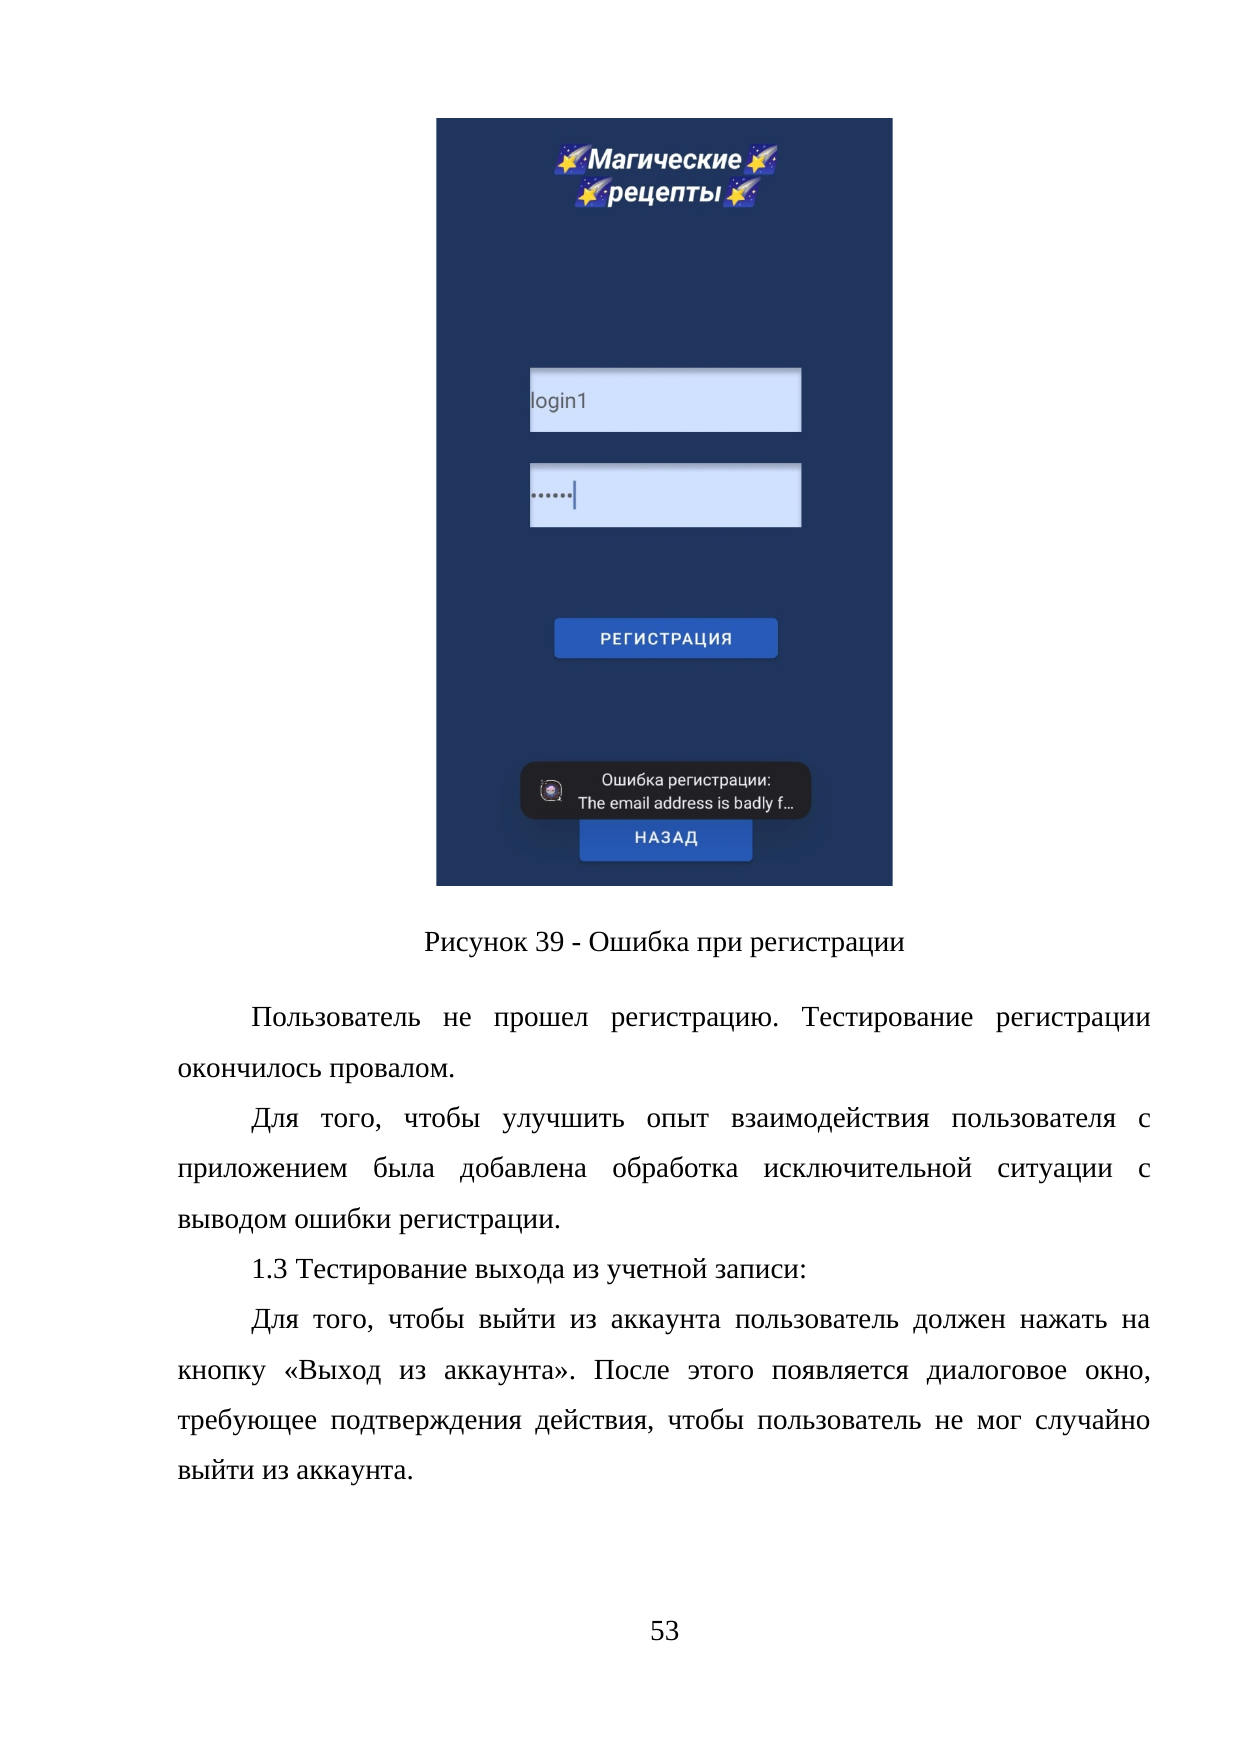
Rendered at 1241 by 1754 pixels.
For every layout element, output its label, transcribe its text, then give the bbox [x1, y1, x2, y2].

picture [436, 118, 893, 886]
text Для того, чтобы улучшить опыт взаимодействия пользователя с приложением была добавлена обработка исключительной ситуации с выводом ошибки регистрации. [177, 1100, 1152, 1234]
text Пользователь не прошел регистрацию. Тестирование регистрации окончилось провалом. [177, 999, 1152, 1083]
text 1.3 Тестирование выхода из учетной записи: [177, 1251, 1152, 1285]
text Для того, чтобы выйти из аккаунта пользователь должен нажать на кнопку «Выход из аккаунта». После этого появляется диалоговое окно, требующее подтверждения действия, чтобы пользователь не мог случайно выйти из аккаунта. [177, 1301, 1152, 1486]
